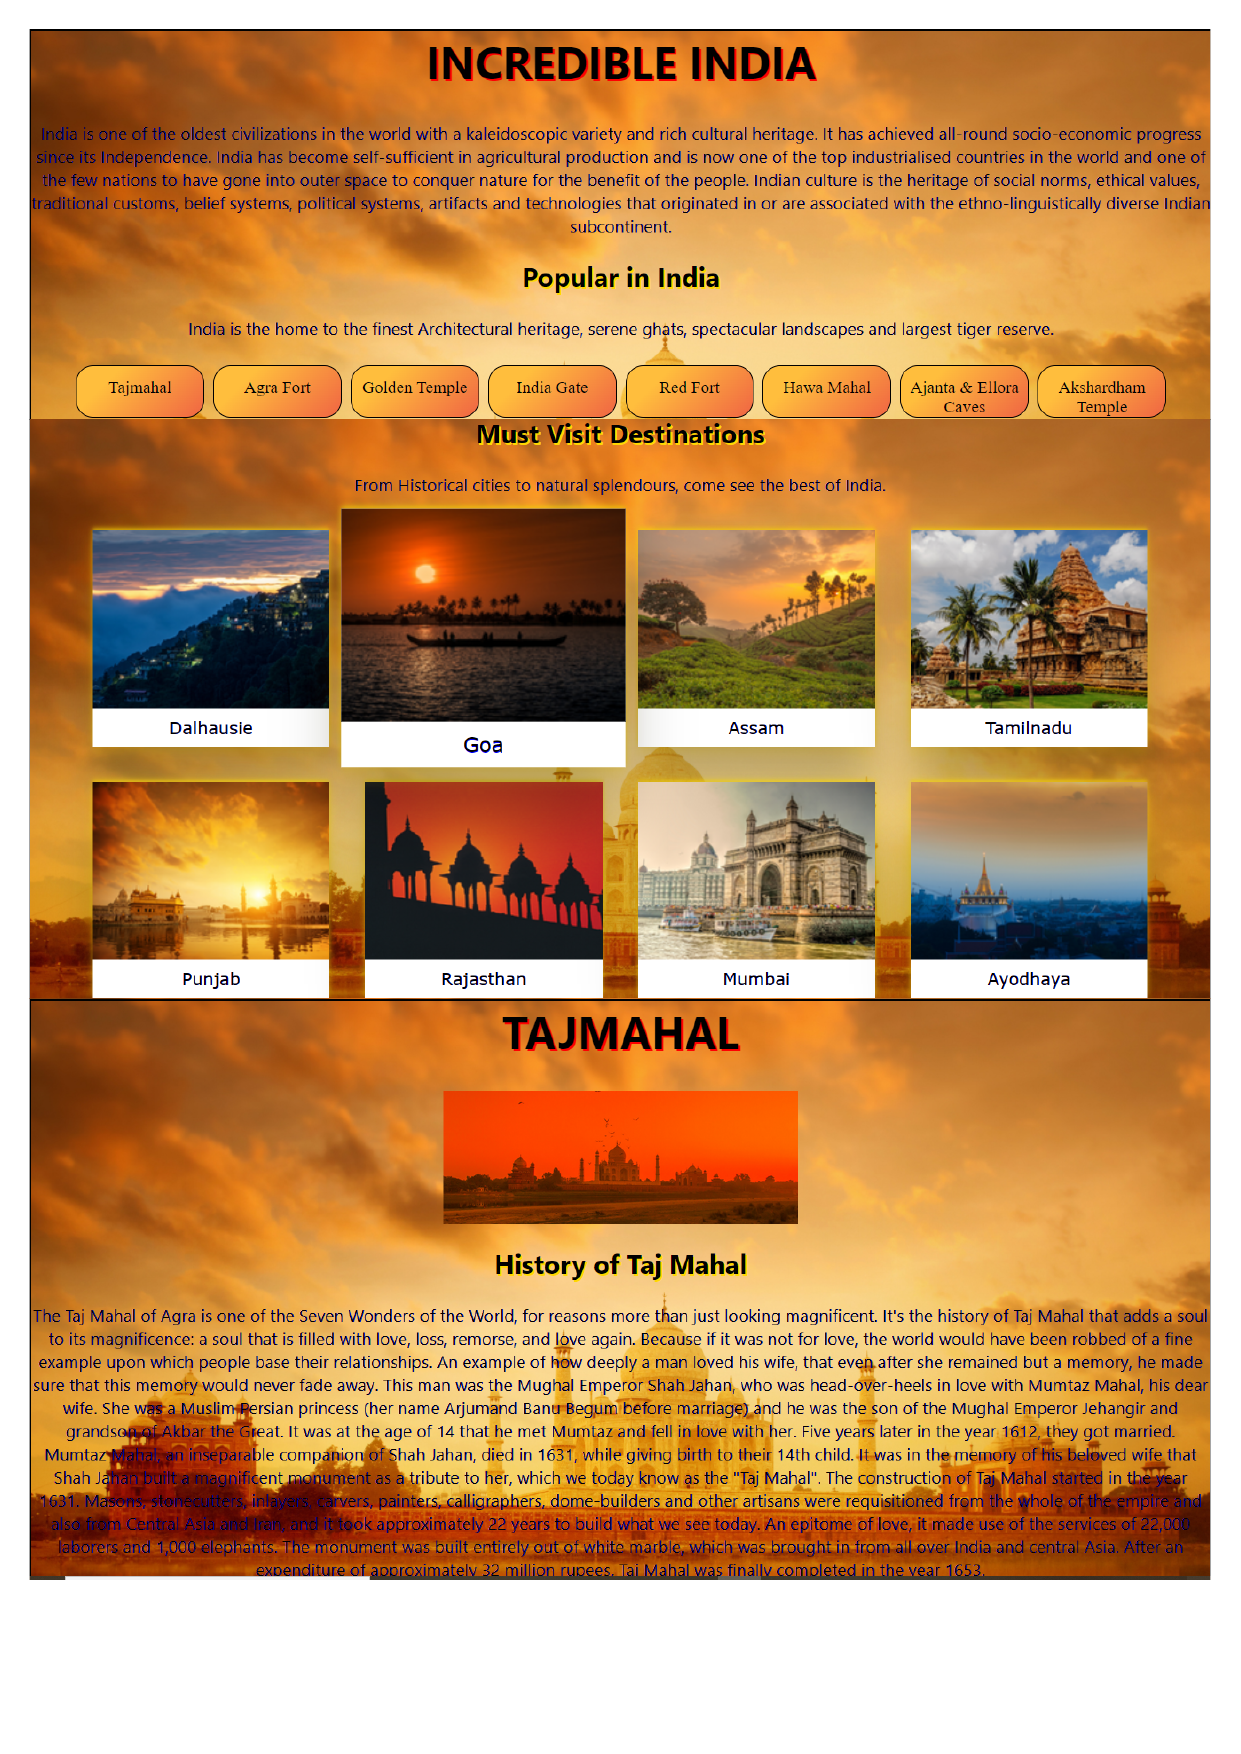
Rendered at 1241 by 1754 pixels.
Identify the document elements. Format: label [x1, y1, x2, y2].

picture [29, 29, 1211, 1580]
